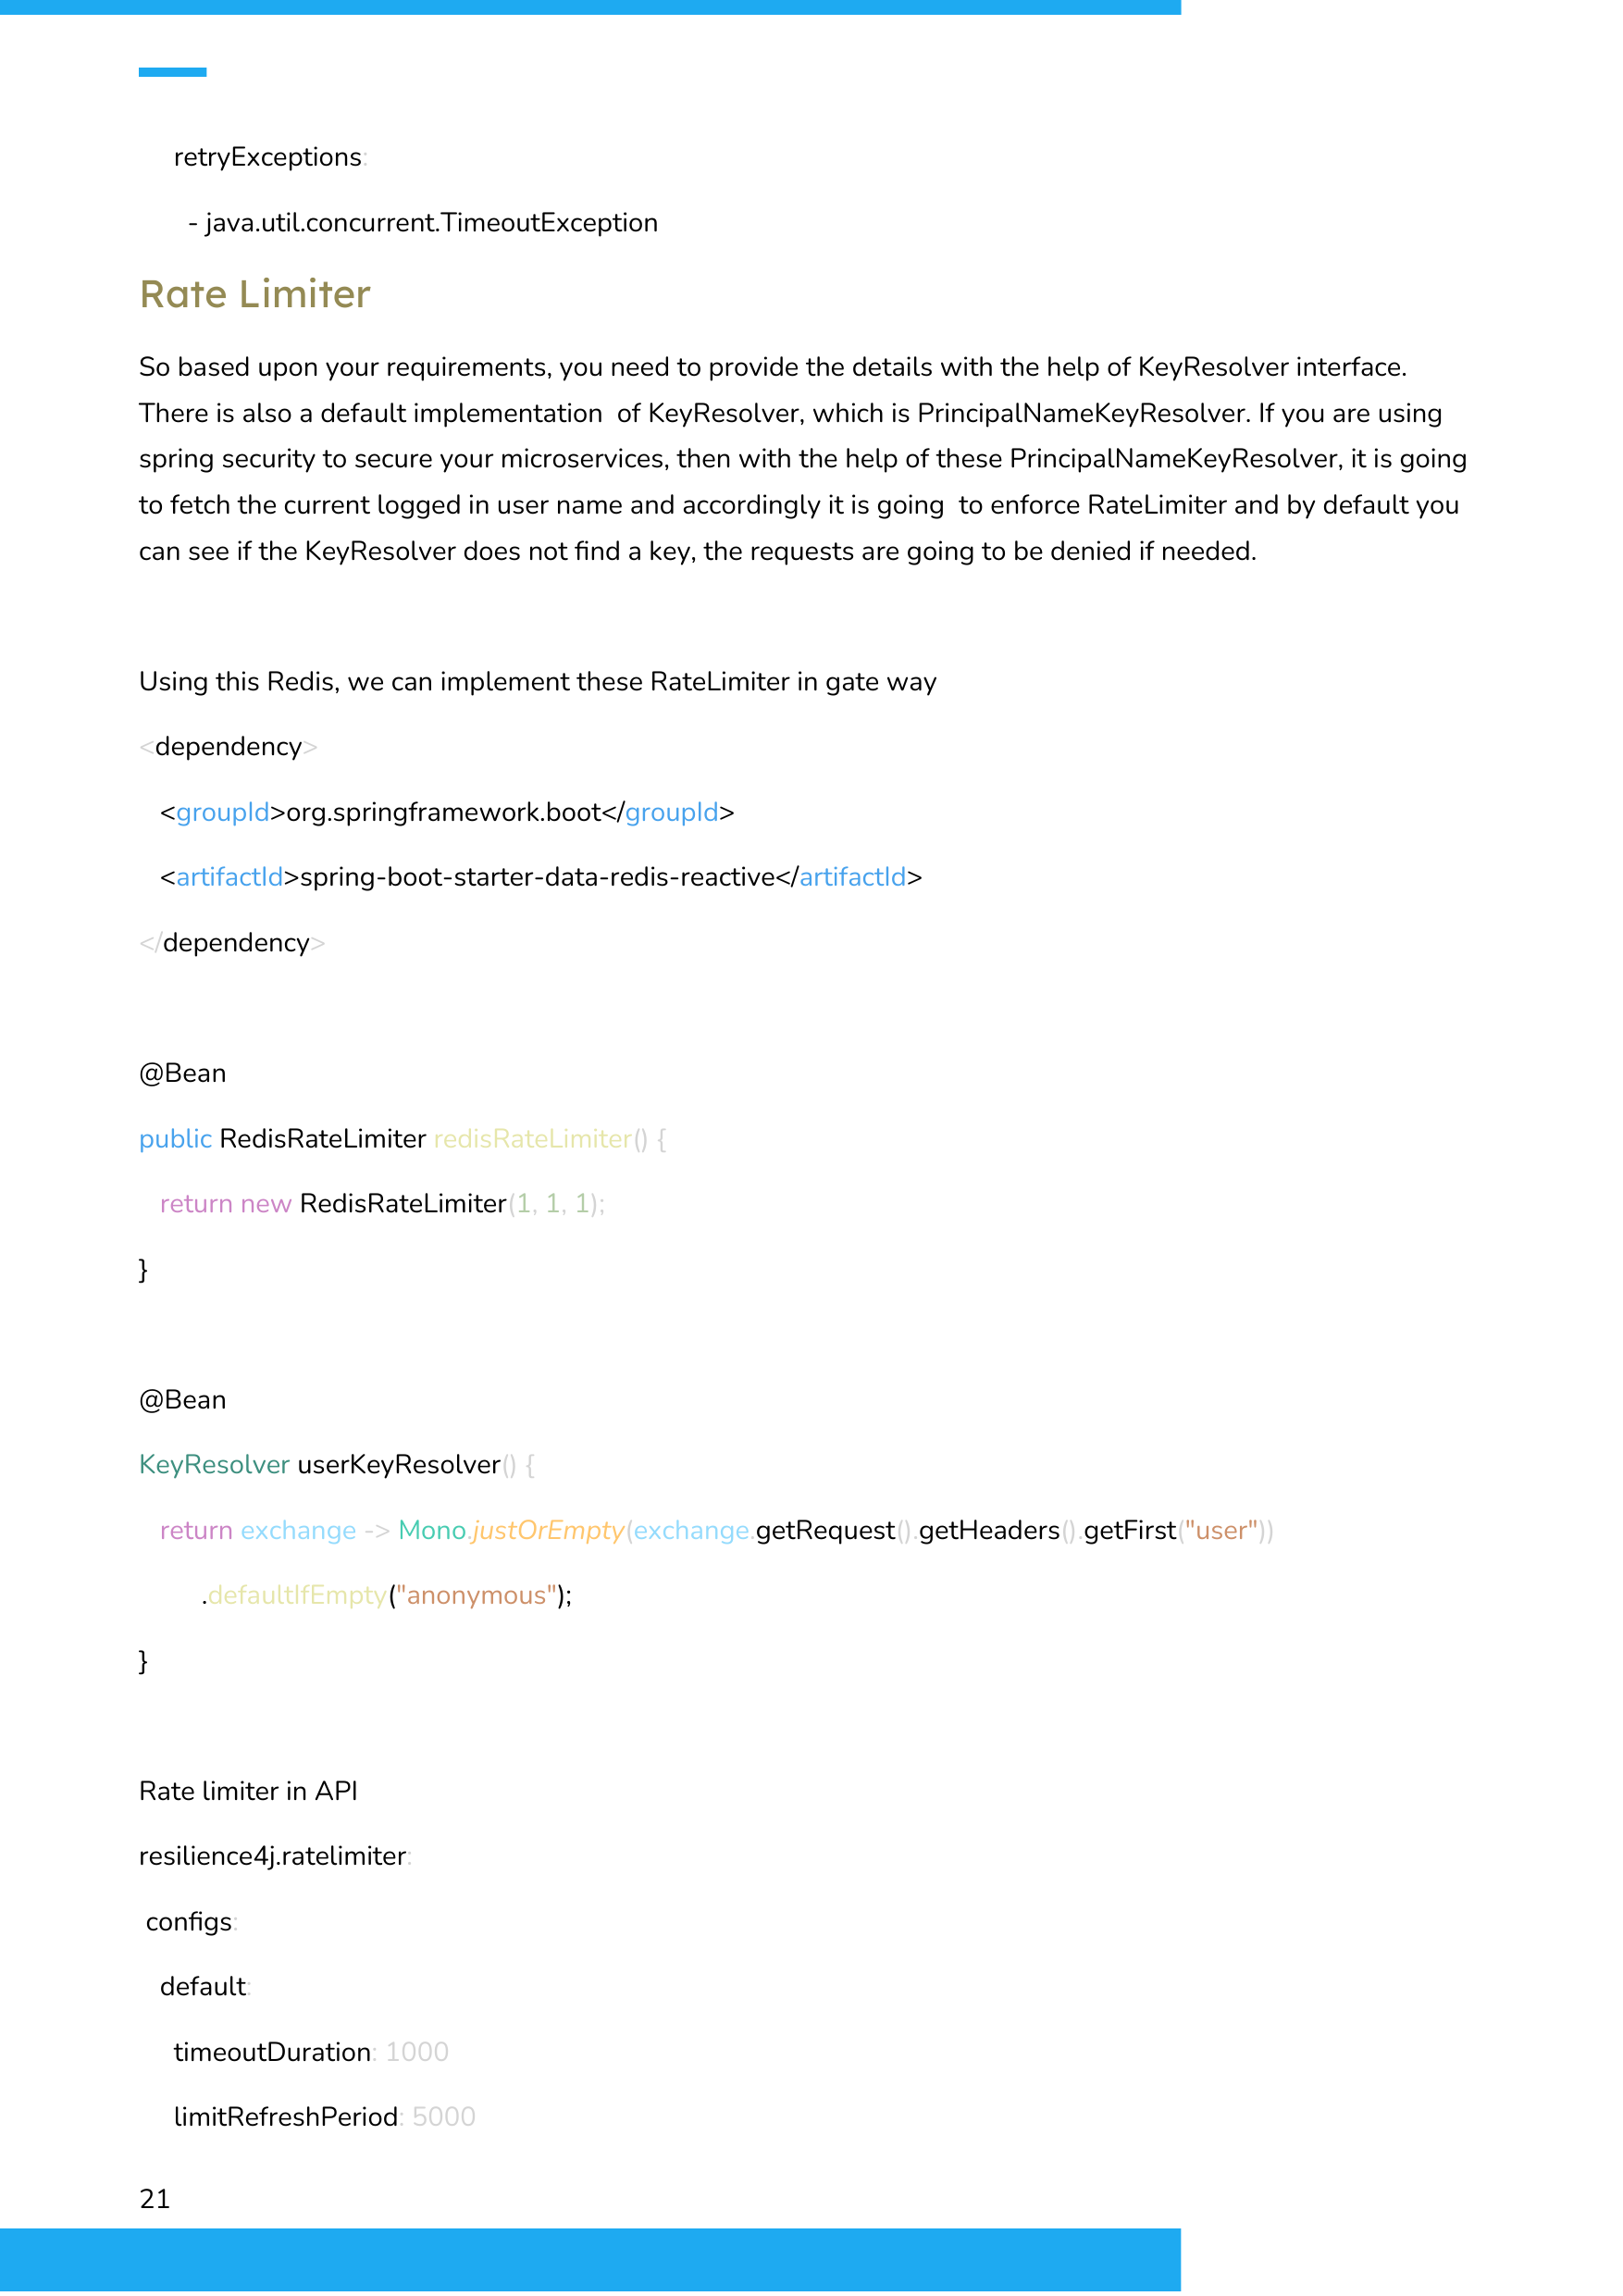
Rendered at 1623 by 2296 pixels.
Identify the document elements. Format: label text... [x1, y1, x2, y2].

picture [0, 2228, 1182, 2291]
text <dependency> [139, 728, 1484, 765]
text So based upon your requirements, you need to provide the details with the help of KeyResolver interface. There is also a default implementation of KeyResolver, which is PrincipalNameKeyResolver. If you are using spring security to secure your microservices, then with the help of these PrincipalNameKeyResolver, it is going to fetch the current logged in user name and accordingly it is going to enforce RateLimiter and by default you can see if the KeyResolver does not find a key, the requests are going to be denied if needed. [139, 349, 1484, 570]
text } [139, 1642, 1484, 1679]
text } [139, 1250, 1484, 1287]
text - java.util.concurrent.TimeoutException [139, 205, 1484, 241]
picture [139, 68, 207, 77]
text .defaultIfEmpty("anonymous"); [139, 1577, 1484, 1614]
text </dependency> [139, 925, 1484, 962]
text limitRefreshPeriod: 5000 [139, 2099, 1484, 2136]
picture [0, 0, 1182, 15]
text configs: [139, 1904, 1484, 1940]
text Using this Redis, we can implement these RateLimiter in gate way [139, 664, 1484, 701]
text default: [139, 1968, 1484, 2005]
text timeoutDuration: 1000 [139, 2034, 1484, 2070]
text @Bean [139, 1055, 1484, 1092]
text resilience4j.ratelimiter: [139, 1838, 1484, 1875]
text <artifactId>spring-boot-starter-data-redis-reactive</artifactId> [139, 859, 1484, 896]
text return new RedisRateLimiter(1, 1, 1); [139, 1185, 1484, 1222]
subtitle Rate Limiter [139, 269, 1484, 317]
text KeyResolver userKeyResolver() { [139, 1446, 1484, 1483]
text public RedisRateLimiter redisRateLimiter() { [139, 1120, 1484, 1157]
text Rate limiter in API [139, 1773, 1484, 1809]
text <groupId>org.springframework.boot</groupId> [139, 794, 1484, 831]
text @Bean [139, 1381, 1484, 1418]
text retryExceptions: [139, 139, 1484, 176]
text return exchange -> Mono.justOrEmpty(exchange.getRequest().getHeaders().getFirst("user")) [139, 1511, 1484, 1548]
